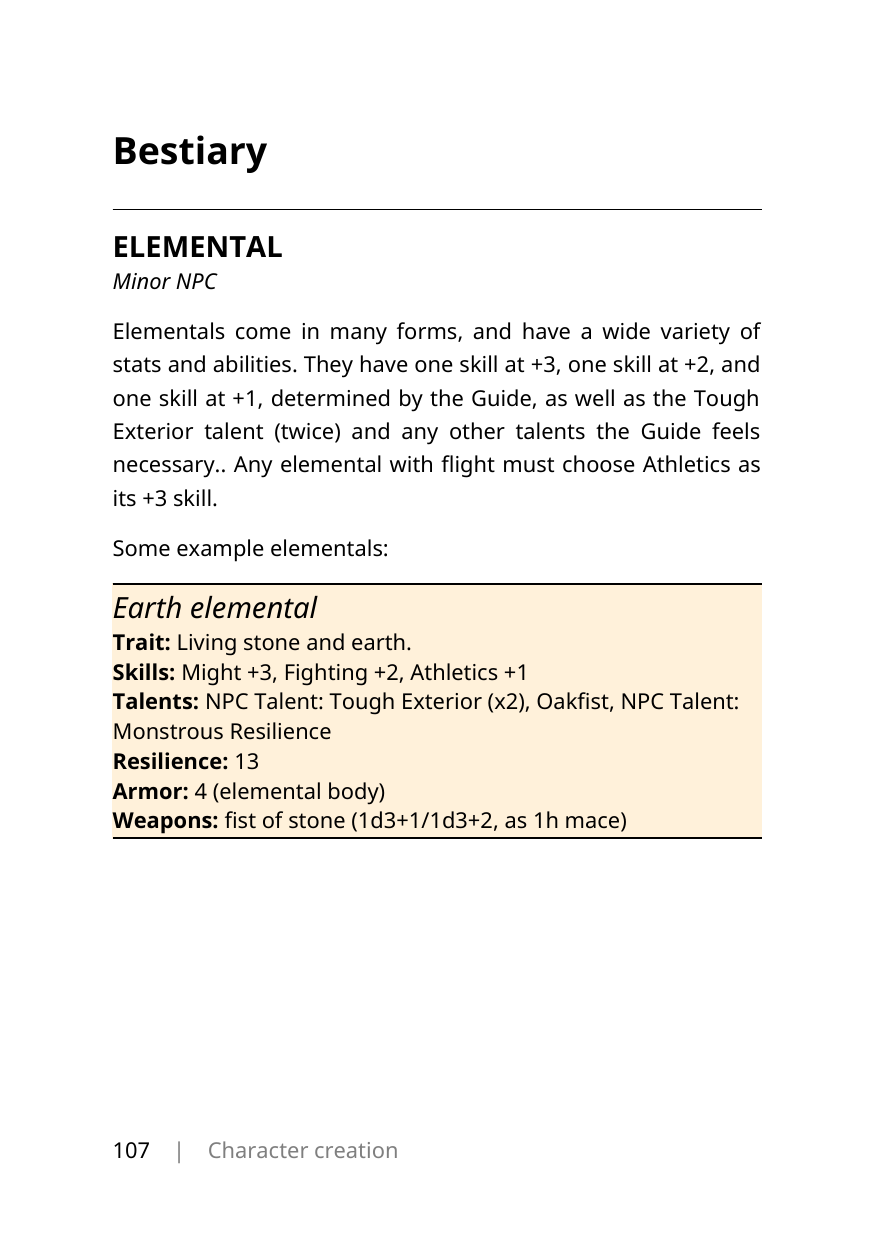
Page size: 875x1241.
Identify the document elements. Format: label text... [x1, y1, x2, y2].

text Skills: Might +3, Fighting +2, Athletics +1 [112, 656, 762, 686]
subtitle Earth elemental [112, 584, 762, 627]
text Elemental [112, 210, 762, 266]
text Some example elementals: [112, 533, 762, 563]
text Armor: 4 (elemental body) [112, 776, 762, 805]
text Minor NPC [112, 266, 762, 296]
text Talents: NPC Talent: Tough Exterior (x2), Oakfist, NPC Talent: Monstrous Resilience [112, 686, 762, 746]
text Elementals come in many forms, and have a wide variety of stats and abilities. They have one skill at +3, one skill at +2, and one skill at +1, determined by the Guide, as well as the Tough Exterior talent (twice) and any other talents the Guide feels necessary.. Any elemental with flight must choose Athletics as its +3 skill. [112, 316, 762, 513]
text Resilience: 13 [112, 746, 762, 776]
text Trait: Living stone and earth. [112, 627, 762, 656]
text Weapons: fist of stone (1d3+1/1d3+2, as 1h mace) [112, 805, 762, 839]
subtitle Bestiary [112, 124, 762, 175]
